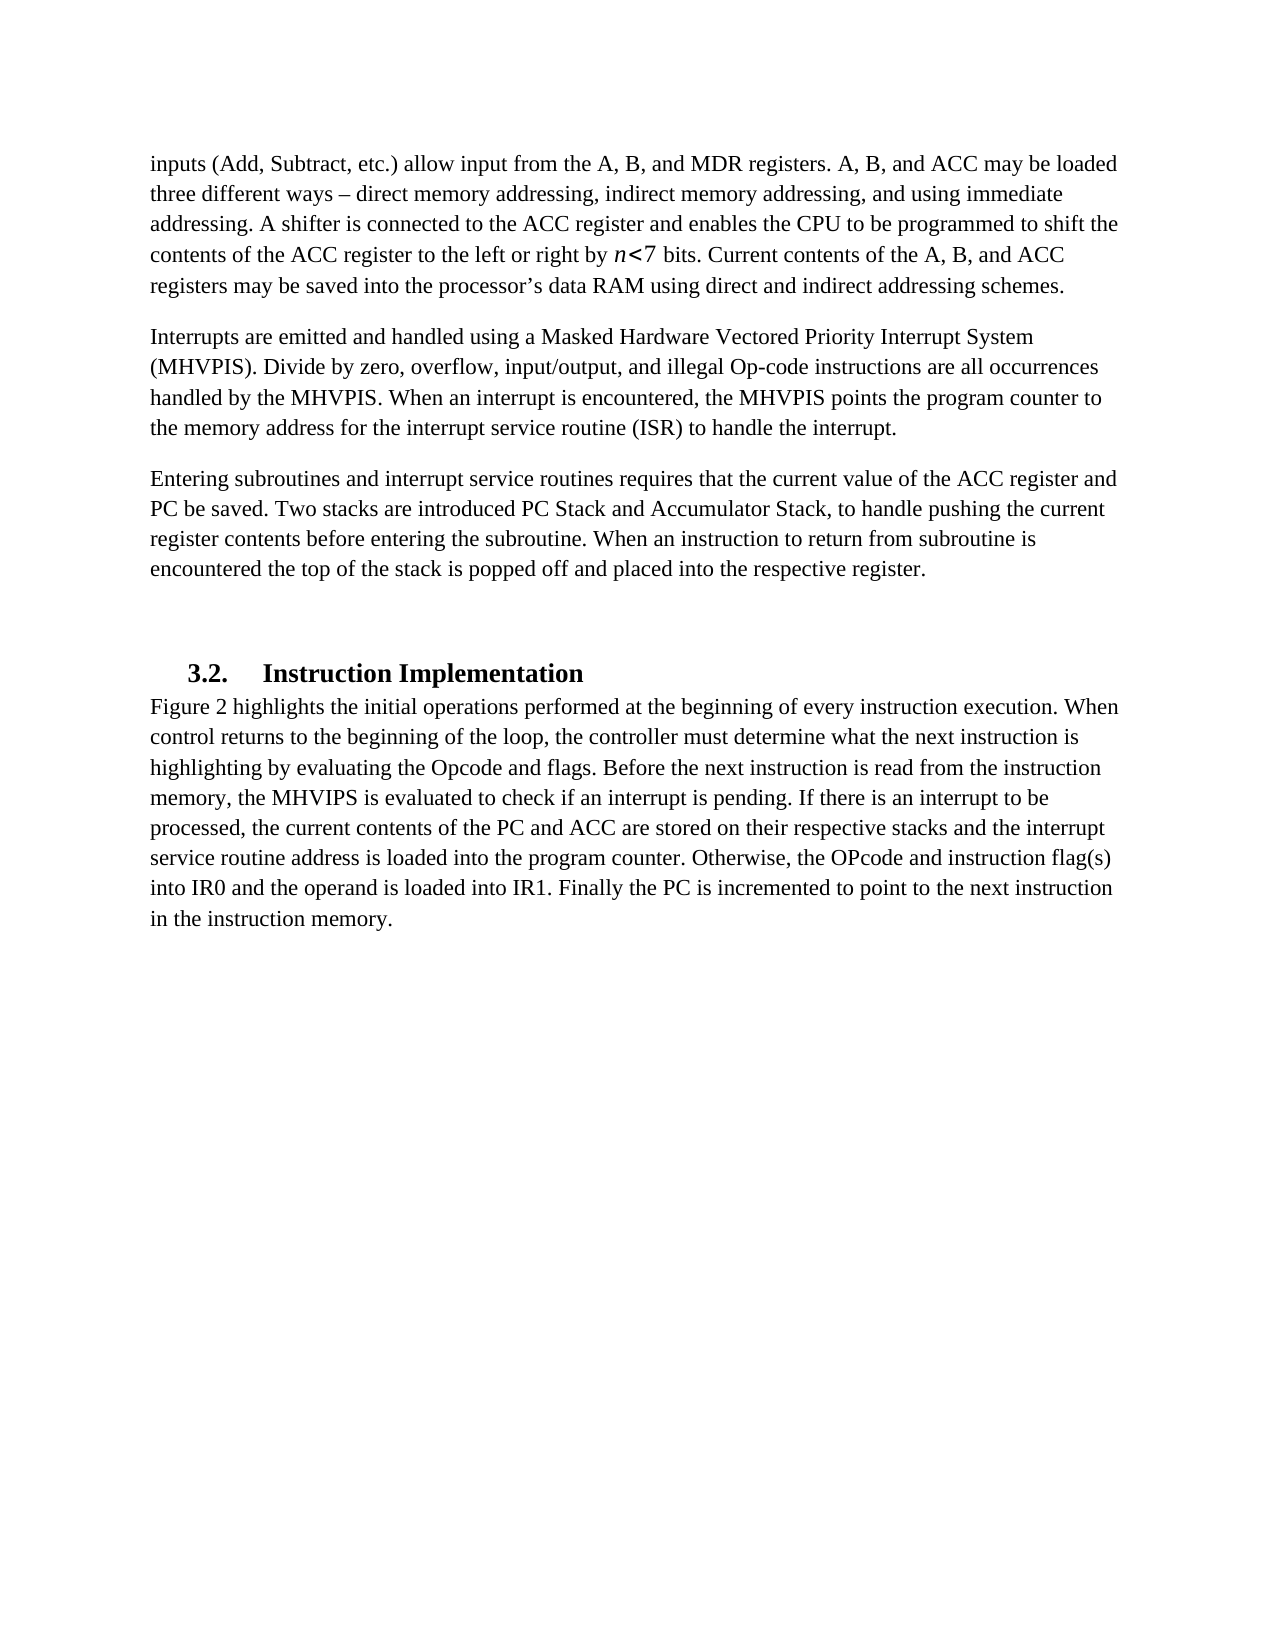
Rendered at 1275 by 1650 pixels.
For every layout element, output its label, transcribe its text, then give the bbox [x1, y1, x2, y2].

text Figure 2 highlights the initial operations performed at the beginning of every instruction execution. When control returns to the beginning of the loop, the controller must determine what the next instruction is highlighting by evaluating the Opcode and flags. Before the next instruction is read from the instruction memory, the MHVIPS is evaluated to check if an interrupt is pending. If there is an interrupt to be processed, the current contents of the PC and ACC are stored on their respective stacks and the interrupt service routine address is loaded into the program counter. Otherwise, the OPcode and instruction flag(s) into IR0 and the operand is loaded into IR1. Finally the PC is incremented to point to the next instruction in the instruction memory. [150, 693, 1125, 931]
subtitle Instruction Implementation [187, 657, 1125, 689]
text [150, 150, 1125, 298]
text Interrupts are emitted and handled using a Masked Hardware Vectored Priority Interrupt System (MHVPIS). Divide by zero, overflow, input/output, and illegal Op-code instructions are all occurrences handled by the MHVPIS. When an interrupt is encountered, the MHVPIS points the program counter to the memory address for the interrupt service routine (ISR) to handle the interrupt. [150, 323, 1125, 440]
text Entering subroutines and interrupt service routines requires that the current value of the ACC register and PC be saved. Two stacks are introduced PC Stack and Accumulator Stack, to handle pushing the current register contents before entering the subroutine. When an instruction to return from subroutine is encountered the top of the stack is popped off and placed into the respective register. [150, 465, 1125, 582]
